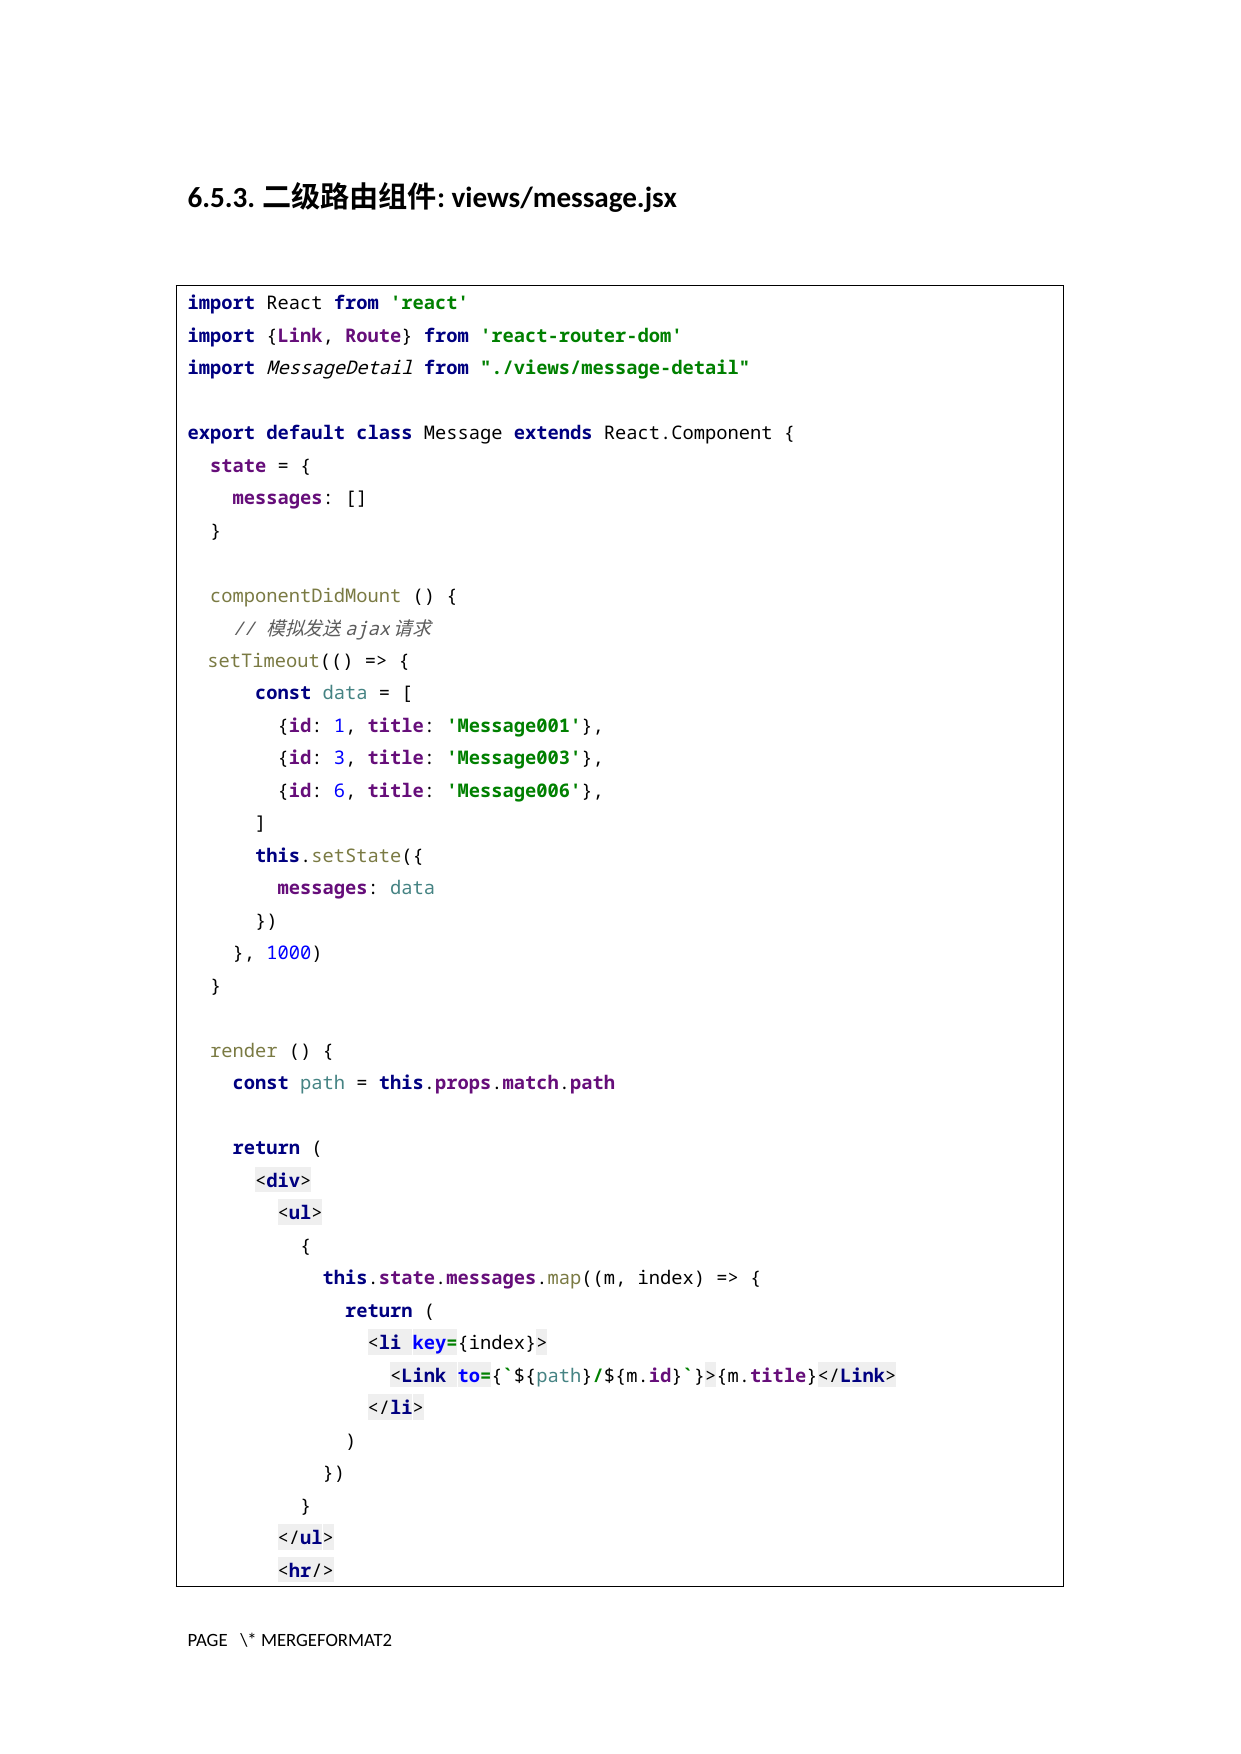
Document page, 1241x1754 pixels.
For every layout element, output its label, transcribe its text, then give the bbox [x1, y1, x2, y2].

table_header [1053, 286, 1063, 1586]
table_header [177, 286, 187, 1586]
subtitle 6.5.3. 二级路由组件: views/message.jsx [187, 162, 1053, 227]
